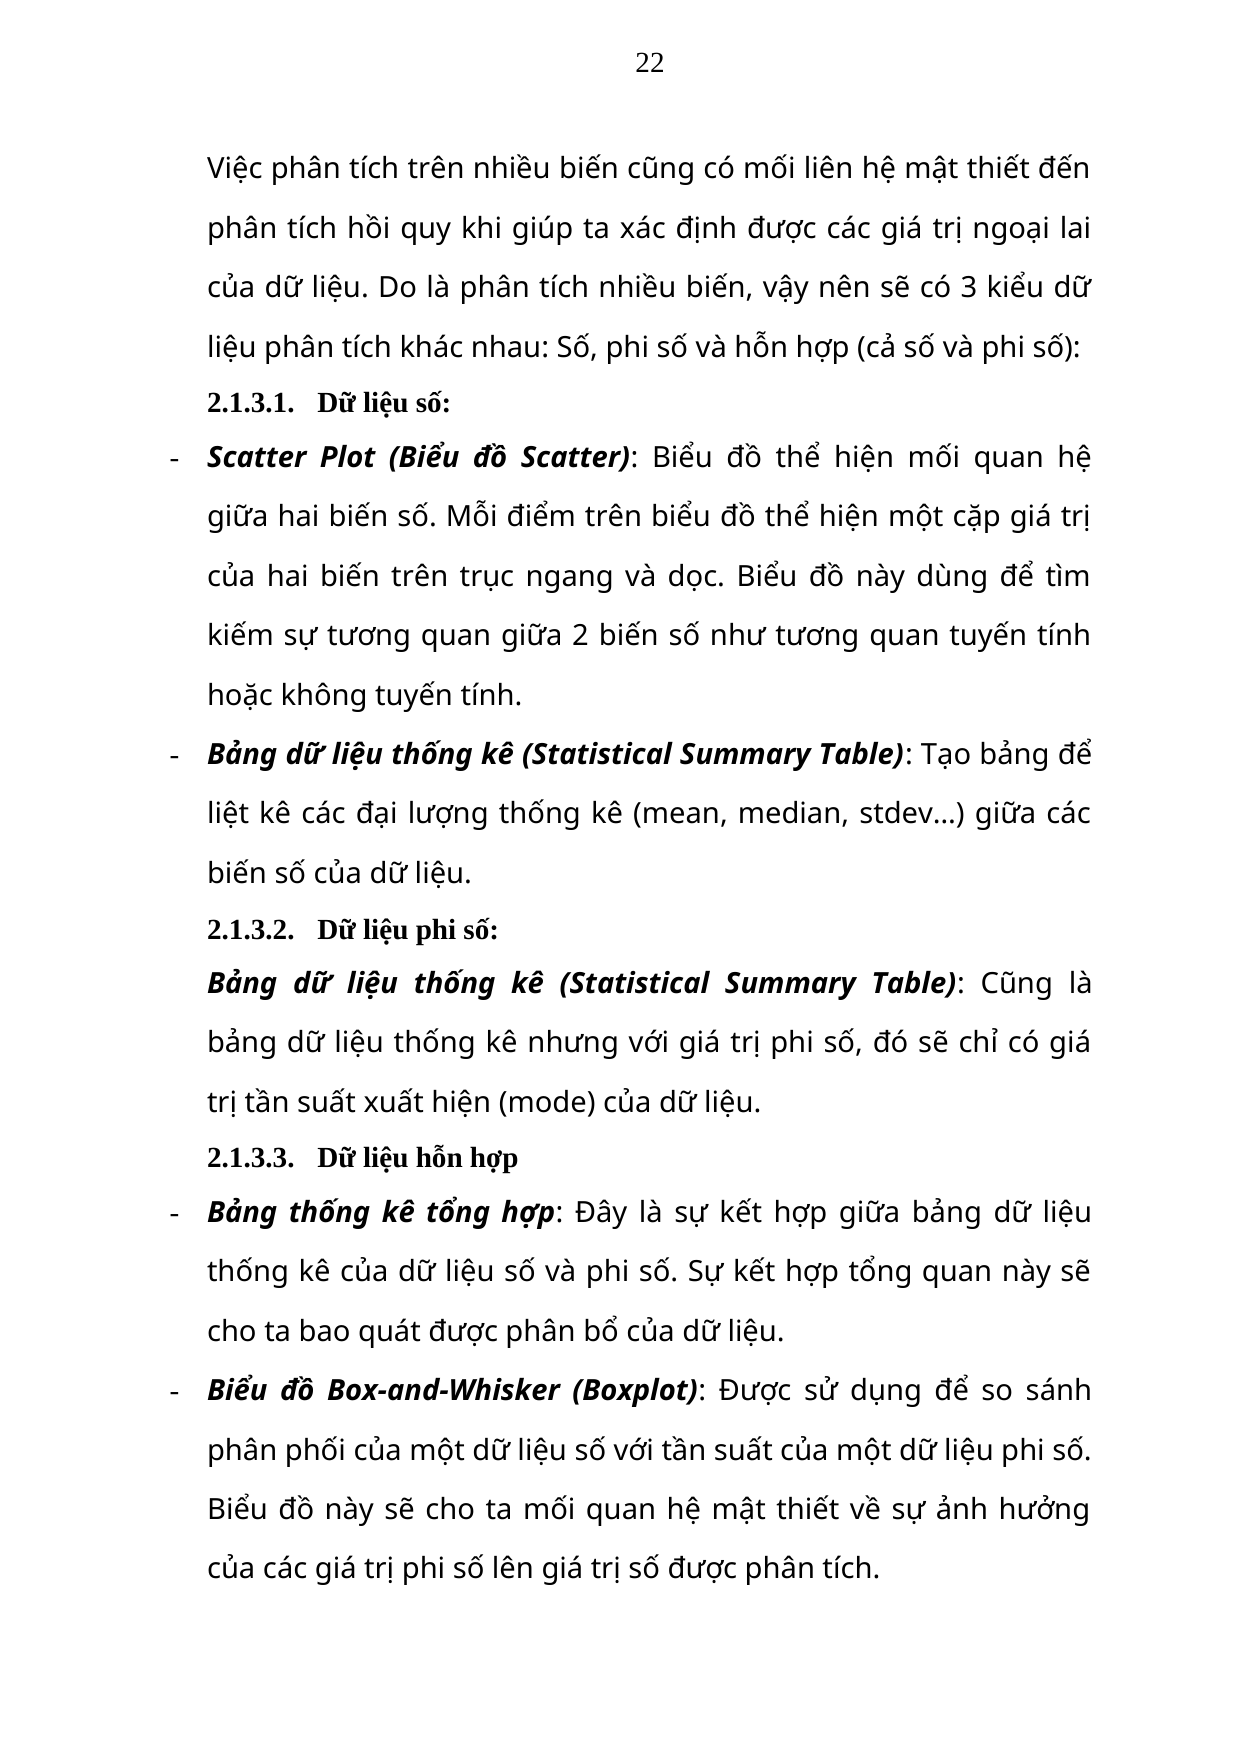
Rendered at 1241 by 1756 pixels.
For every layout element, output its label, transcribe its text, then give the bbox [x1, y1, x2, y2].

list Scatter Plot (Biểu đồ Scatter): Biểu đồ thể hiện mối quan hệ giữa hai biến số. Mỗi điểm trên biểu đồ thể hiện một cặp giá trị của hai biến trên trục ngang và dọc. Biểu đồ này dùng để tìm kiếm sự tương quan giữa 2 biến số như tương quan tuyến tính hoặc không tuyến tính. [169, 436, 1092, 713]
subtitle Dữ liệu số: [207, 386, 1092, 419]
subtitle Dữ liệu phi số: [207, 912, 1092, 945]
list Bảng thống kê tổng hợp: Đây là sự kết hợp giữa bảng dữ liệu thống kê của dữ liệu số và phi số. Sự kết hợp tổng quan này sẽ cho ta bao quát được phân bổ của dữ liệu. [169, 1191, 1092, 1349]
subtitle Dữ liệu hỗn hợp [207, 1141, 1092, 1174]
list Bảng dữ liệu thống kê (Statistical Summary Table): Tạo bảng để liệt kê các đại lượng thống kê (mean, median, stdev…) giữa các biến số của dữ liệu. [169, 733, 1092, 892]
text Việc phân tích trên nhiều biến cũng có mối liên hệ mật thiết đến phân tích hồi quy khi giúp ta xác định được các giá trị ngoại lai của dữ liệu. Do là phân tích nhiều biến, vậy nên sẽ có 3 kiểu dữ liệu phân tích khác nhau: Số, phi số và hỗn hợp (cả số và phi số): [207, 148, 1092, 366]
text Bảng dữ liệu thống kê (Statistical Summary Table): Cũng là bảng dữ liệu thống kê nhưng với giá trị phi số, đó sẽ chỉ có giá trị tần suất xuất hiện (mode) của dữ liệu. [207, 962, 1092, 1121]
list Biểu đồ Box-and-Whisker (Boxplot): Được sử dụng để so sánh phân phối của một dữ liệu số với tần suất của một dữ liệu phi số. Biểu đồ này sẽ cho ta mối quan hệ mật thiết về sự ảnh hưởng của các giá trị phi số lên giá trị số được phân tích. [169, 1369, 1092, 1587]
